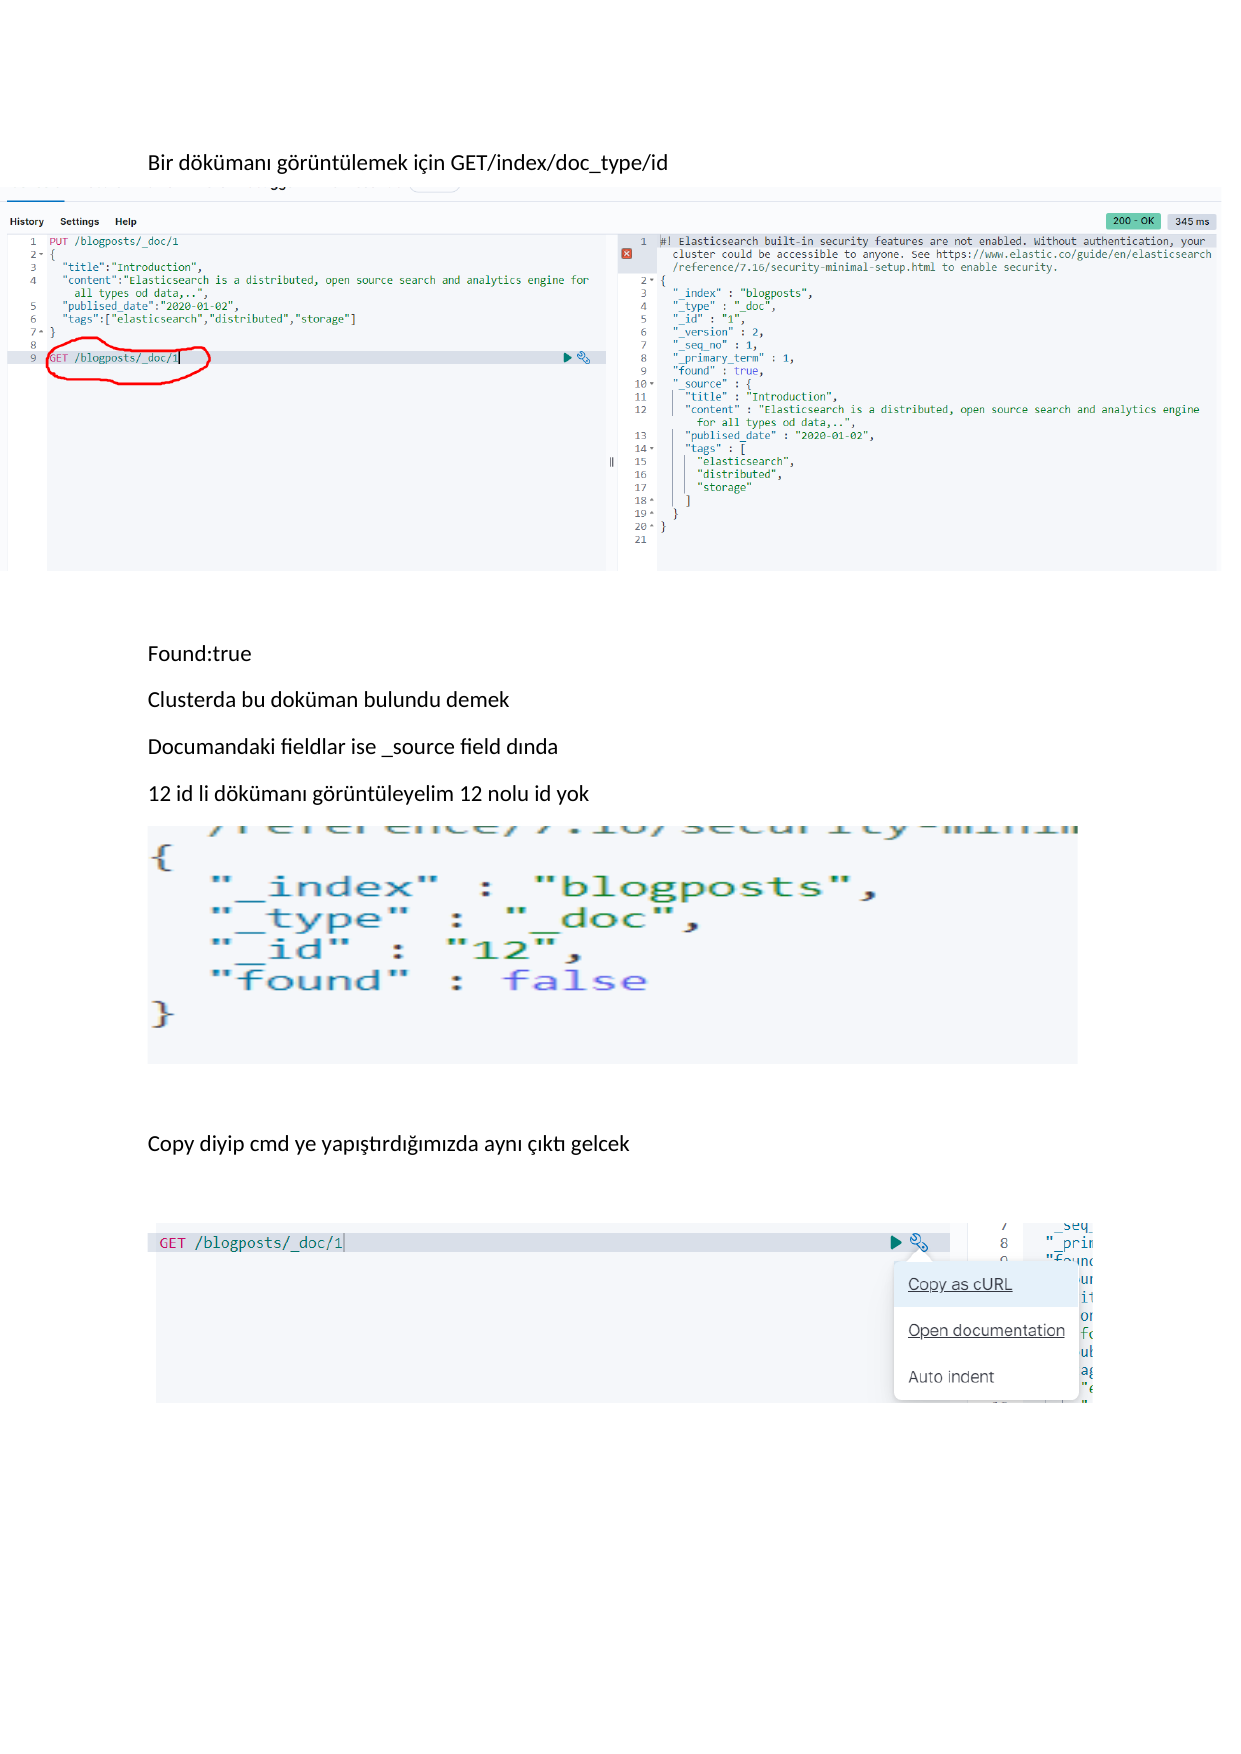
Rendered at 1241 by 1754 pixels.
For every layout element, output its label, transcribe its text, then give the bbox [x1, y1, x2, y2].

text 12 id li dökümanı görüntüleyelim 12 nolu id yok [148, 779, 1093, 807]
text Clusterda bu doküman bulundu demek [148, 686, 1093, 714]
picture [0, 187, 1222, 571]
text Documandaki fieldlar ise _source field dında [148, 732, 1093, 761]
picture [147, 826, 1078, 1064]
text Found:true [148, 639, 1093, 667]
picture [147, 1223, 1093, 1403]
text Bir dökümanı görüntülemek için GET/index/doc_type/id [148, 148, 1093, 176]
text Copy diyip cmd ye yapıştırdığımızda aynı çıktı gelcek [148, 1129, 1093, 1157]
